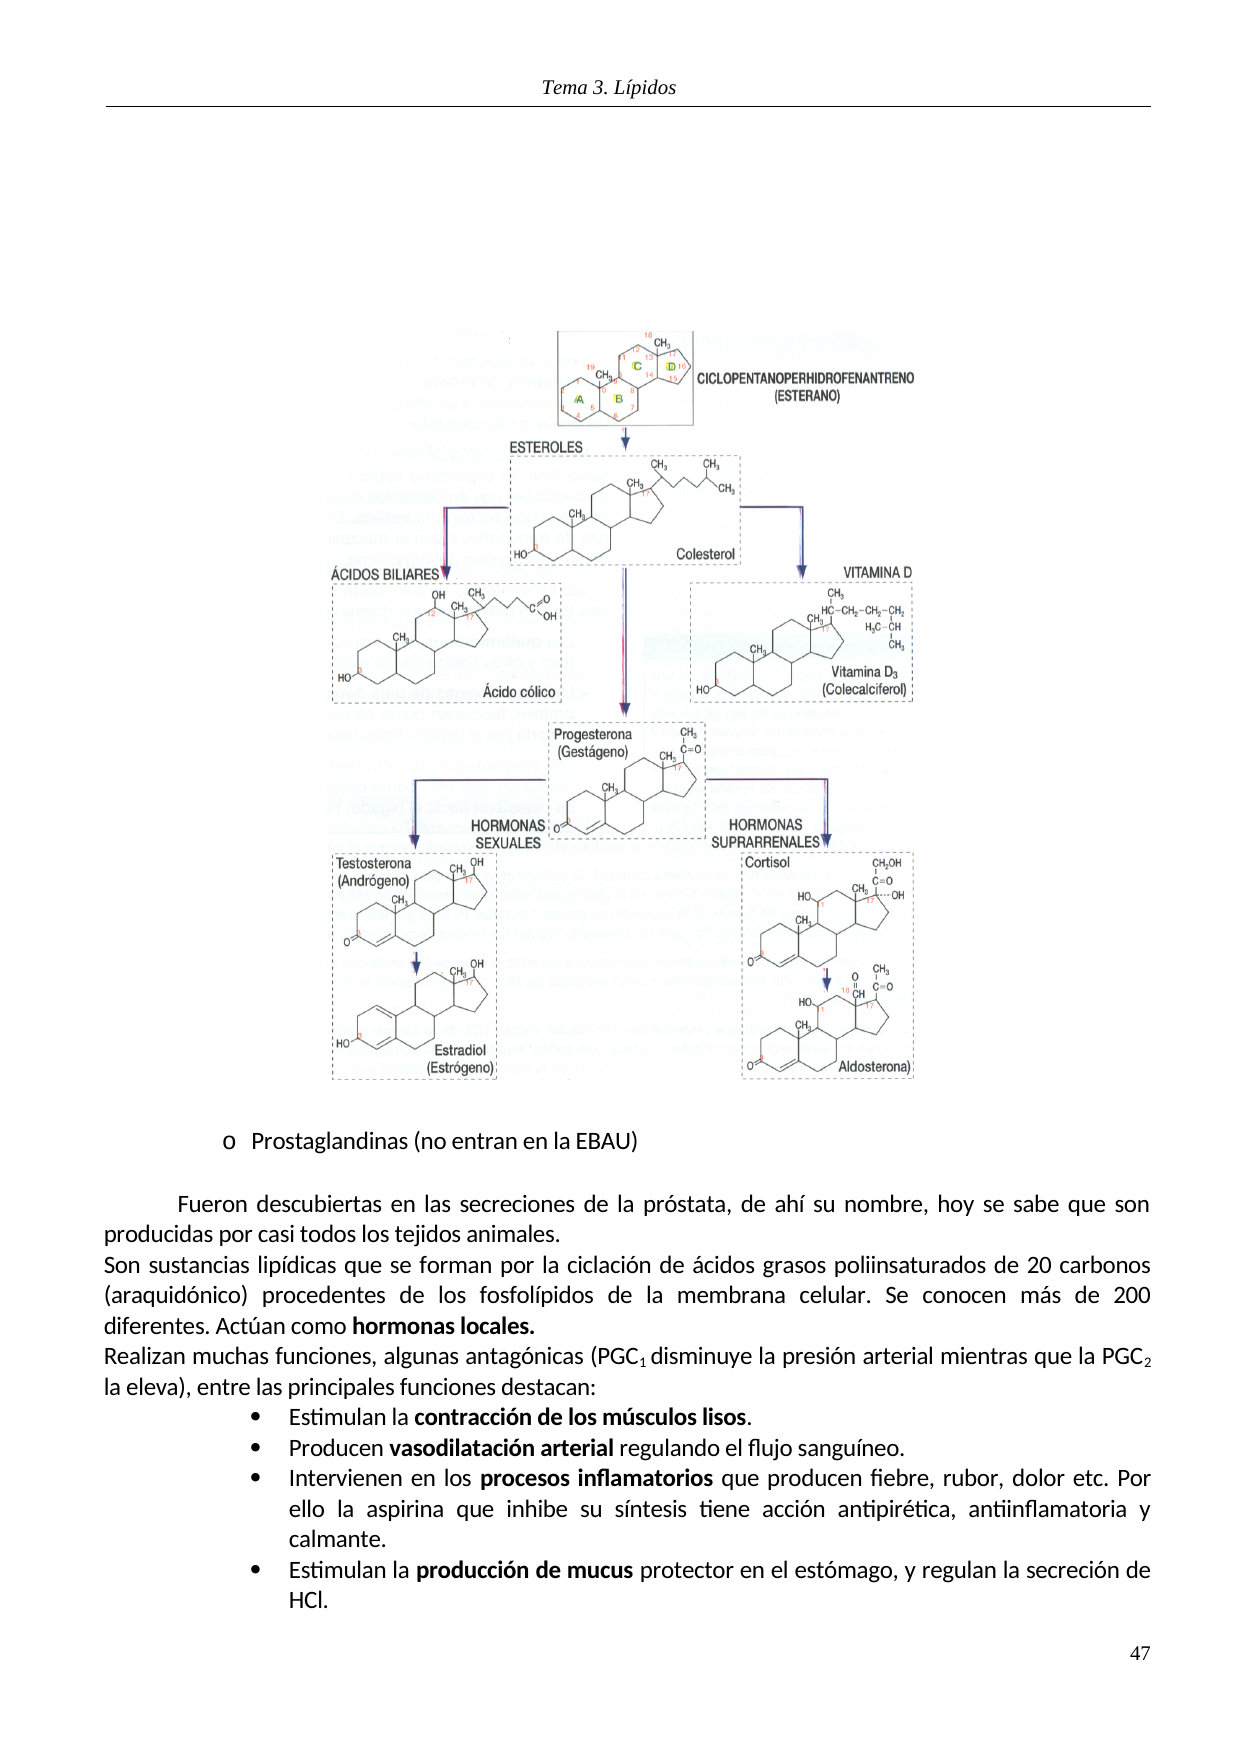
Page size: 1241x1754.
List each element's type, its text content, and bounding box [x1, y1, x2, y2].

list Estimulan la contracción de los músculos lisos. [251, 1401, 1152, 1432]
list Prostaglandinas (no entran en la EBAU) [222, 1125, 1152, 1157]
text Fueron descubiertas en las secreciones de la próstata, de ahí su nombre, hoy se sabe que son producidas por casi todos los tejidos animales. [103, 1188, 1152, 1249]
list Intervienen en los procesos inflamatorios que producen fiebre, rubor, dolor etc. Por ello la aspirina que inhibe su síntesis tiene acción antipirética, antiinflamatoria y calmante. [251, 1462, 1152, 1554]
list Estimulan la producción de mucus protector en el estómago, y regulan la secreción de HCl. [251, 1554, 1152, 1615]
picture [327, 331, 916, 1080]
list Producen vasodilatación arterial regulando el flujo sanguíneo. [251, 1432, 1152, 1462]
text Realizan muchas funciones, algunas antagónicas (PGC1 disminuye la presión arterial mientras que la PGC2 la eleva), entre las principales funciones destacan: [103, 1340, 1152, 1401]
text Son sustancias lipídicas que se forman por la ciclación de ácidos grasos poliinsaturados de 20 carbonos (araquidónico) procedentes de los fosfolípidos de la membrana celular. Se conocen más de 200 diferentes. Actúan como hormonas locales. [103, 1249, 1152, 1340]
